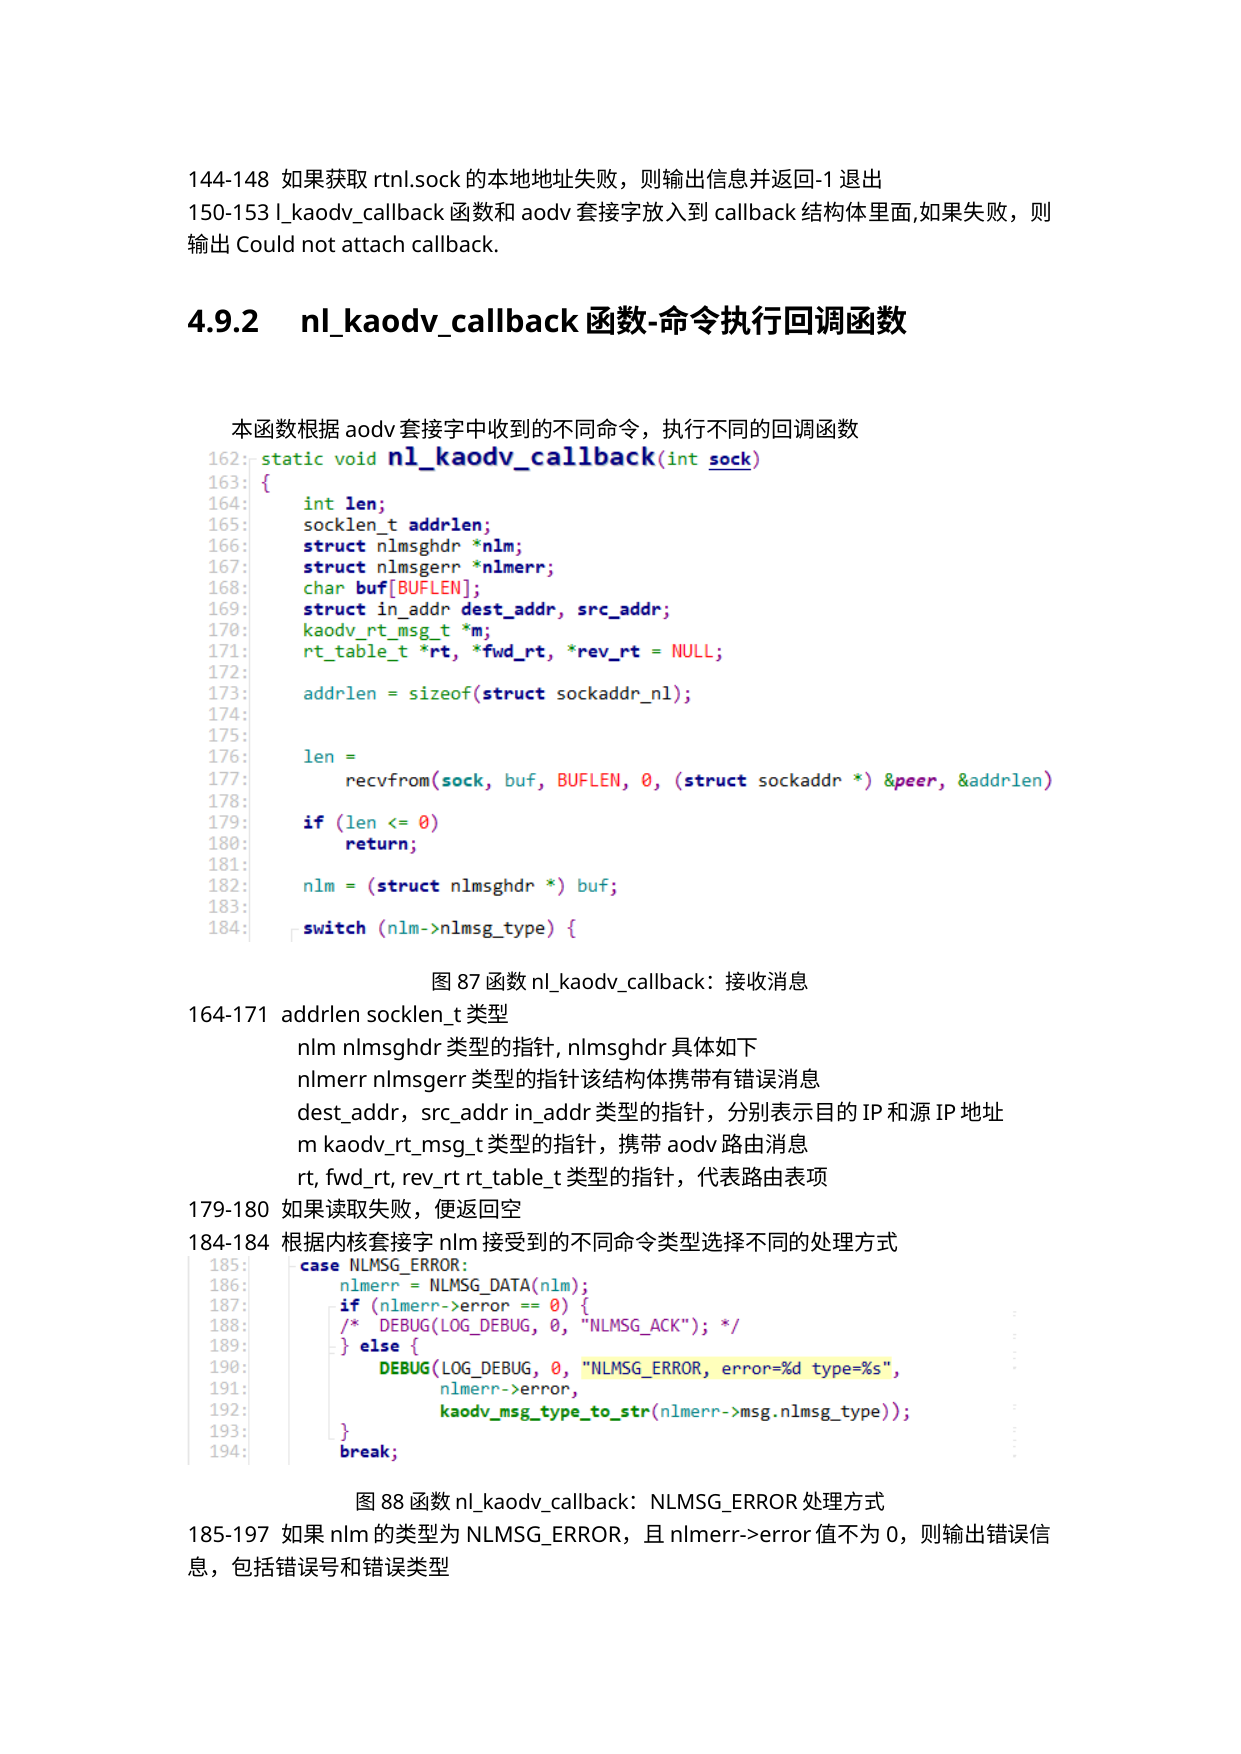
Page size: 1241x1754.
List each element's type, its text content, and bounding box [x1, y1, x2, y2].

text dest_addr，src_addr in_addr类型的指针，分别表示目的IP和源IP地址 [187, 1094, 1053, 1127]
text 图 88 函数nl_kaodv_callback：NLMSG_ERROR处理方式 [187, 1484, 1053, 1517]
text 185-197 如果nlm的类型为NLMSG_ERROR，且nlmerr->error值不为0，则输出错误信息，包括错误号和错误类型 [187, 1517, 1053, 1582]
text 图 87 函数nl_kaodv_callback：接收消息 [187, 964, 1053, 997]
text rt, fwd_rt, rev_rt rt_table_t类型的指针，代表路由表项 [187, 1159, 1053, 1192]
text 184-184 根据内核套接字nlm接受到的不同命令类型选择不同的处理方式 [187, 1224, 1053, 1257]
text 164-171 addrlen socklen_t类型 [187, 997, 1053, 1029]
text 本函数根据aodv套接字中收到的不同命令，执行不同的回调函数 [187, 412, 1053, 444]
text m kaodv_rt_msg_t类型的指针，携带aodv路由消息 [187, 1127, 1053, 1159]
picture [187, 444, 1053, 942]
picture [187, 1256, 1017, 1465]
text nlmerr nlmsgerr类型的指针该结构体携带有错误消息 [187, 1062, 1053, 1094]
text nlm nlmsghdr类型的指针, nlmsghdr具体如下 [187, 1029, 1053, 1062]
subtitle nl_kaodv_callback函数-命令执行回调函数 [187, 287, 1053, 352]
text 150-153 l_kaodv_callback函数和aodv套接字放入到callback结构体里面,如果失败，则输出Could not attach callback. [187, 194, 1053, 259]
text 179-180 如果读取失败，便返回空 [187, 1192, 1053, 1224]
text 144-148 如果获取rtnl.sock的本地地址失败，则输出信息并返回-1退出 [187, 162, 1053, 194]
